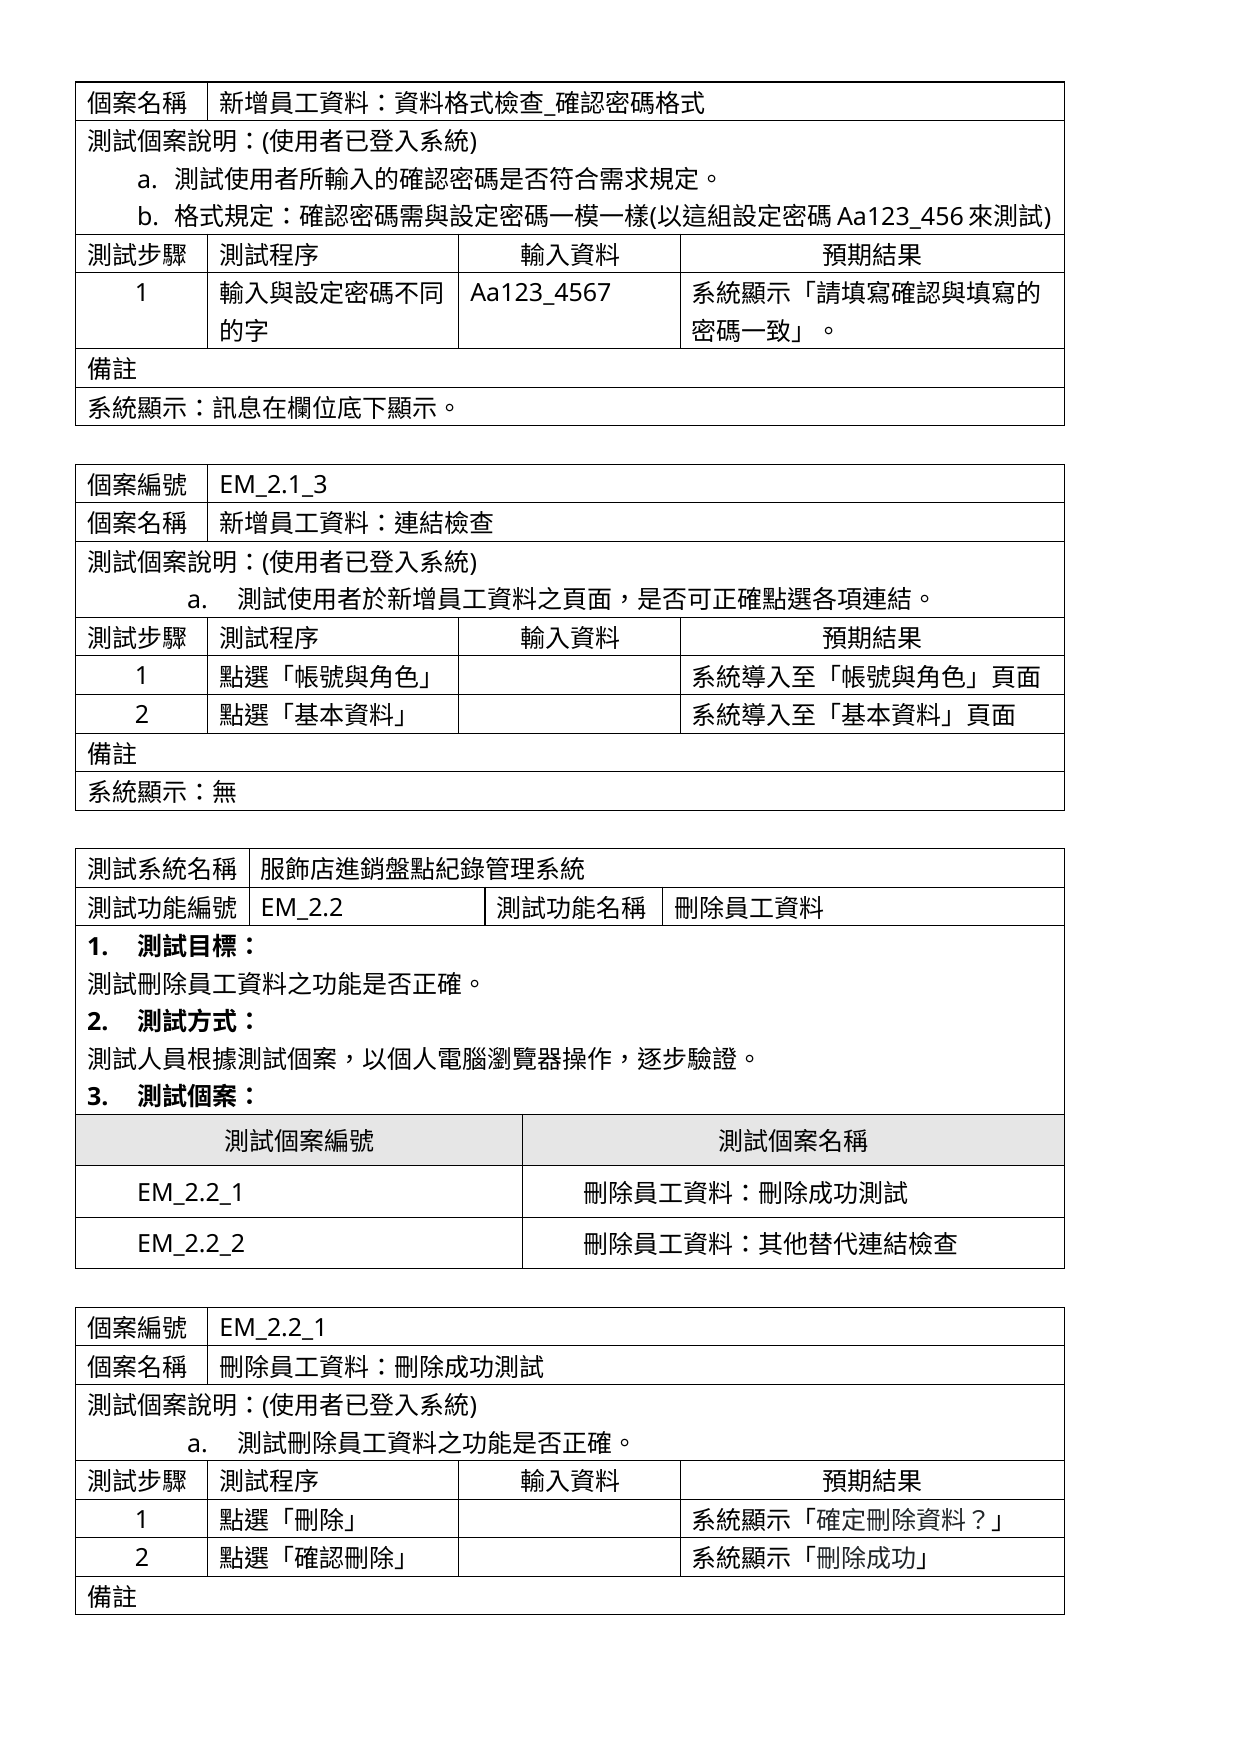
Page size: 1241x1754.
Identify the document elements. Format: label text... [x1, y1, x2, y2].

table_cell 測試個案說明：(使用者已登入系統) 測試使用者所輸入的確認密碼是否符合需求規定。 格式規定：確認密碼需與設定密碼一模一樣(以這組設定密碼Aa123_456來測試) [76, 121, 1064, 233]
table_cell 備註 [76, 349, 1064, 387]
table_cell 點選「確認刪除」 [208, 1538, 458, 1576]
table_cell 系統顯示：訊息在欄位底下顯示。 [76, 388, 1064, 425]
table_cell 備註 [76, 1577, 1064, 1614]
table_cell 點選「帳號與角色」 [208, 656, 458, 694]
table_cell 1 [76, 656, 207, 694]
table_header 測試系統名稱 [76, 849, 249, 887]
table_header EM_2.2_1 [208, 1308, 1064, 1345]
table_cell EM_2.2_1 [76, 1166, 522, 1217]
table_cell 測試程序 [208, 235, 458, 272]
table_cell 刪除員工資料：其他替代連結檢查 [523, 1218, 1064, 1268]
table_cell 測試程序 [208, 618, 458, 655]
table_cell 刪除員工資料：刪除成功測試 [523, 1166, 1064, 1217]
table_cell EM_2.2 [250, 888, 484, 925]
table_cell 1 [76, 273, 207, 348]
table_cell 測試功能編號 [76, 888, 249, 925]
table_cell 預期結果 [681, 1461, 1064, 1498]
table_cell 個案名稱 [76, 1346, 207, 1384]
table_header 服飾店進銷盤點紀錄管理系統 [250, 849, 1064, 887]
table_cell 測試程序 [208, 1461, 458, 1498]
table_cell 刪除員工資料 [663, 888, 1064, 925]
table_cell 系統顯示「刪除成功」 [681, 1538, 1064, 1576]
table_cell 新增員工資料：連結檢查 [208, 503, 1064, 541]
table_cell 系統顯示：無 [76, 772, 1064, 809]
table_cell 系統顯示「確定刪除資料？」 [681, 1500, 1064, 1537]
table_cell [459, 656, 680, 694]
table_cell 測試步驟 [76, 1461, 207, 1498]
table_cell 測試個案名稱 [523, 1115, 1064, 1165]
table_cell 測試個案說明：(使用者已登入系統) 測試刪除員工資料之功能是否正確。 [76, 1385, 1064, 1460]
table_cell 測試個案編號 [76, 1115, 522, 1165]
table_cell 測試功能名稱 [486, 888, 662, 925]
table_cell 新增員工資料：資料格式檢查_確認密碼格式 [208, 83, 1064, 120]
table_cell 系統顯示「請填寫確認與填寫的密碼一致」。 [681, 273, 1064, 348]
table_cell 測試步驟 [76, 235, 207, 272]
table_cell 測試個案說明：(使用者已登入系統) 測試使用者於新增員工資料之頁面，是否可正確點選各項連結。 [76, 542, 1064, 617]
table_cell 備註 [76, 734, 1064, 771]
table_cell 測試目標： 測試刪除員工資料之功能是否正確。 測試方式： 測試人員根據測試個案，以個人電腦瀏覽器操作，逐步驗證。 測試個案： [76, 926, 1064, 1114]
table_cell 系統導入至「帳號與角色」頁面 [681, 656, 1064, 694]
table_cell 輸入資料 [459, 1461, 680, 1498]
table_cell Aa123_4567 [459, 273, 680, 348]
table_cell [459, 1500, 680, 1537]
table_cell EM_2.2_2 [76, 1218, 522, 1268]
table_cell 輸入與設定密碼不同的字 [208, 273, 458, 348]
table_cell 預期結果 [681, 235, 1064, 272]
table_header 個案編號 [76, 1308, 207, 1345]
table_cell 測試步驟 [76, 618, 207, 655]
table_cell 點選「刪除」 [208, 1500, 458, 1537]
table_cell 1 [76, 1500, 207, 1537]
table_cell [459, 1538, 680, 1576]
table_header EM_2.1_3 [208, 465, 1064, 502]
table_cell 2 [76, 1538, 207, 1576]
table_cell 系統導入至「基本資料」頁面 [681, 695, 1064, 732]
table_cell 個案名稱 [76, 503, 207, 541]
table_cell 刪除員工資料：刪除成功測試 [208, 1346, 1064, 1384]
table_cell 輸入資料 [459, 235, 680, 272]
table_cell 點選「基本資料」 [208, 695, 458, 732]
table_cell 2 [76, 695, 207, 732]
table_header 個案編號 [76, 465, 207, 502]
table_cell 輸入資料 [459, 618, 680, 655]
table_cell 個案名稱 [76, 83, 207, 120]
table_cell 預期結果 [681, 618, 1064, 655]
table_cell [459, 695, 680, 732]
